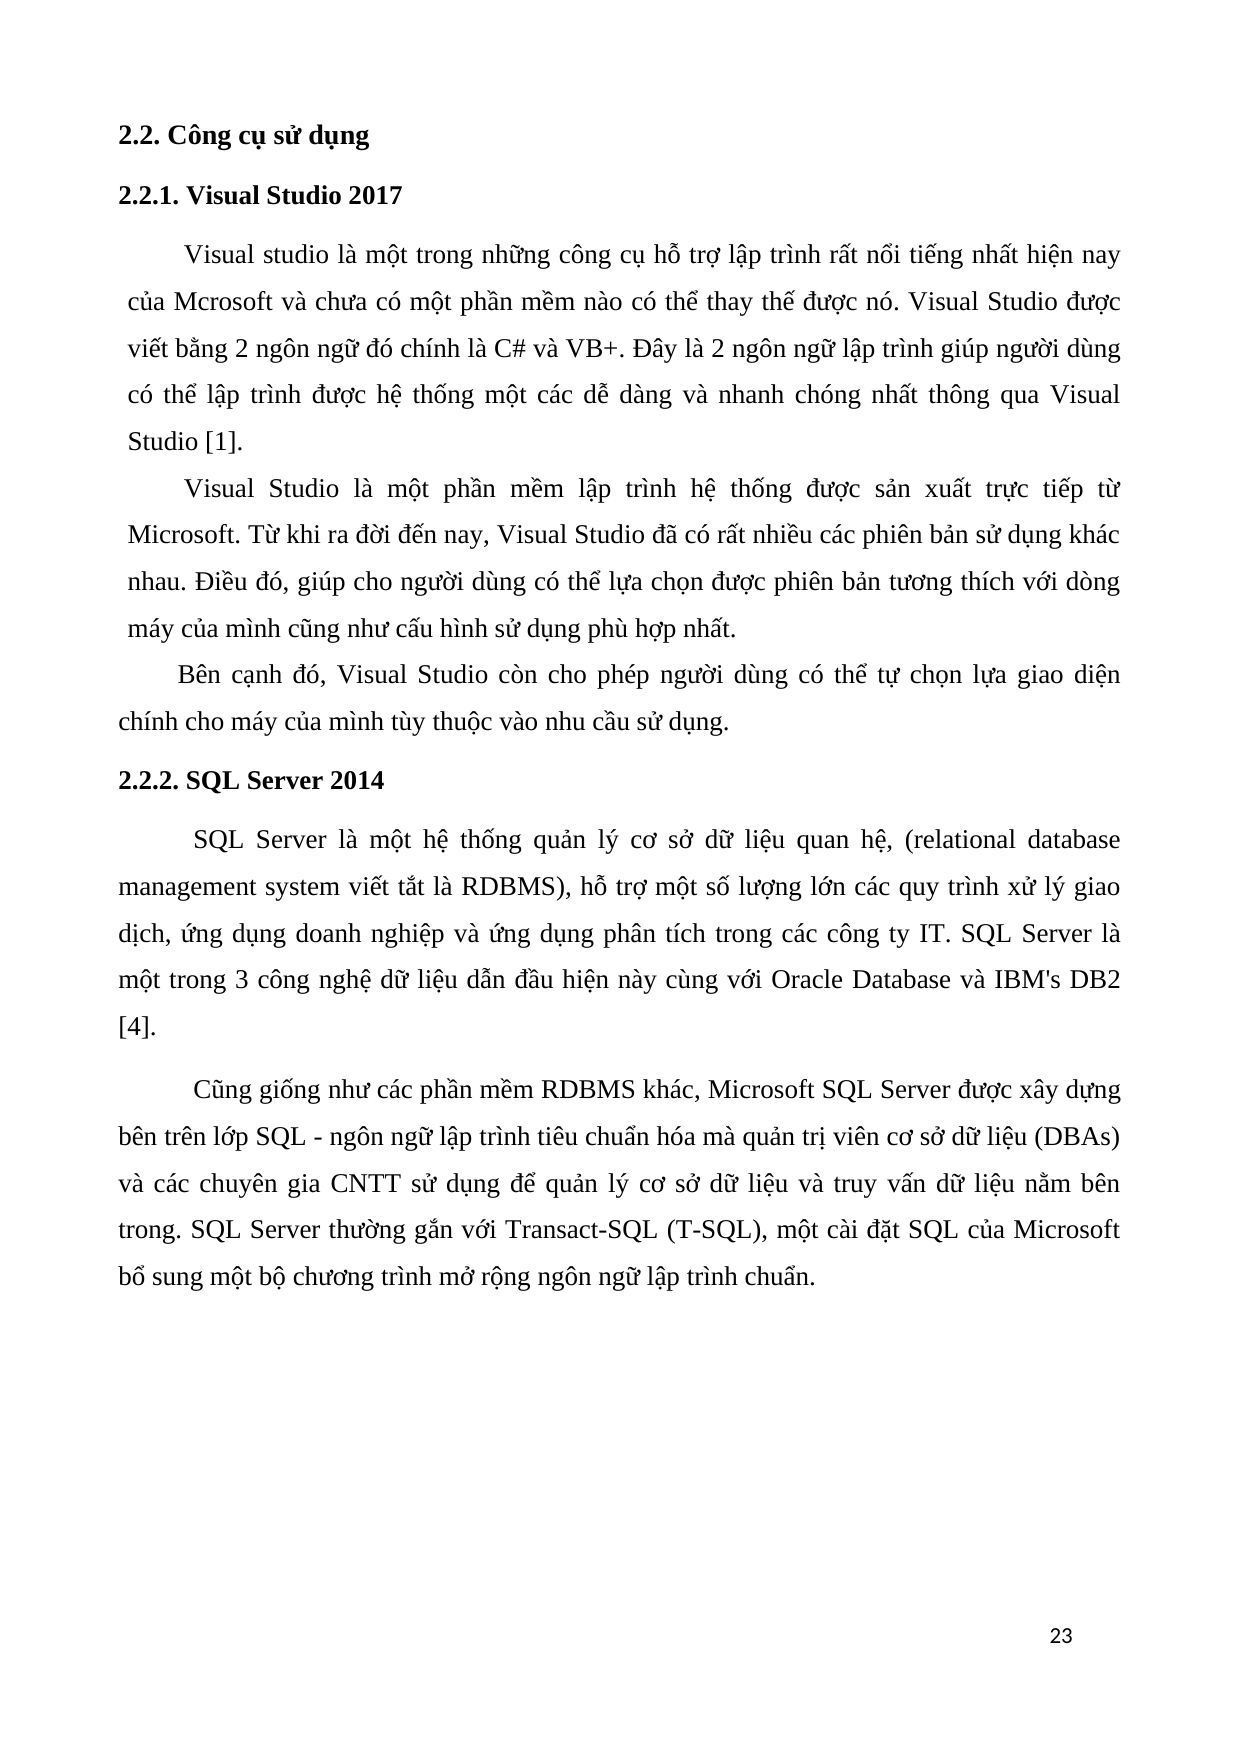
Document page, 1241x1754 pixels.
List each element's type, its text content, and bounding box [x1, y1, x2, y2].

text SQL Server là một hệ thống quản lý cơ sở dữ liệu quan hệ, (relational database management system viết tắt là RDBMS), hỗ trợ một số lượng lớn các quy trình xử lý giao dịch, ứng dụng doanh nghiệp và ứng dụng phân tích trong các công ty IT. SQL Server là một trong 3 công nghệ dữ liệu dẫn đầu hiện này cùng với Oracle Database và IBM's DB2 [4]. [118, 823, 1122, 1041]
subtitle 2.2.2. SQL Server 2014 [118, 764, 1122, 795]
list Visual studio là một trong những công cụ hỗ trợ lập trình rất nổi tiếng nhất hiện nay của Mcrosoft và chưa có một phần mềm nào có thể thay thế được nó. Visual Studio được viết bằng 2 ngôn ngữ đó chính là C# và VB+. Đây là 2 ngôn ngữ lập trình giúp người dùng có thể lập trình được hệ thống một các dễ dàng và nhanh chóng nhất thông qua Visual Studio [1]. [127, 238, 1122, 456]
list Bên cạnh đó, Visual Studio còn cho phép người dùng có thể tự chọn lựa giao diện chính cho máy của mình tùy thuộc vào nhu cầu sử dụng. [118, 658, 1122, 736]
text Cũng giống như các phần mềm RDBMS khác, Microsoft SQL Server được xây dựng bên trên lớp SQL - ngôn ngữ lập trình tiêu chuẩn hóa mà quản trị viên cơ sở dữ liệu (DBAs) và các chuyên gia CNTT sử dụng để quản lý cơ sở dữ liệu và truy vấn dữ liệu nằm bên trong. SQL Server thường gắn với Transact-SQL (T-SQL), một cài đặt SQL của Microsoft bổ sung một bộ chương trình mở rộng ngôn ngữ lập trình chuẩn. [118, 1073, 1122, 1291]
subtitle 2.2.1. Visual Studio 2017 [118, 179, 1122, 210]
list Visual Studio là một phần mềm lập trình hệ thống được sản xuất trực tiếp từ Microsoft. Từ khi ra đời đến nay, Visual Studio đã có rất nhiều các phiên bản sử dụng khác nhau. Điều đó, giúp cho người dùng có thể lựa chọn được phiên bản tương thích với dòng máy của mình cũng như cấu hình sử dụng phù hợp nhất. [127, 472, 1122, 643]
subtitle 2.2. Công cụ sử dụng [118, 118, 1122, 151]
